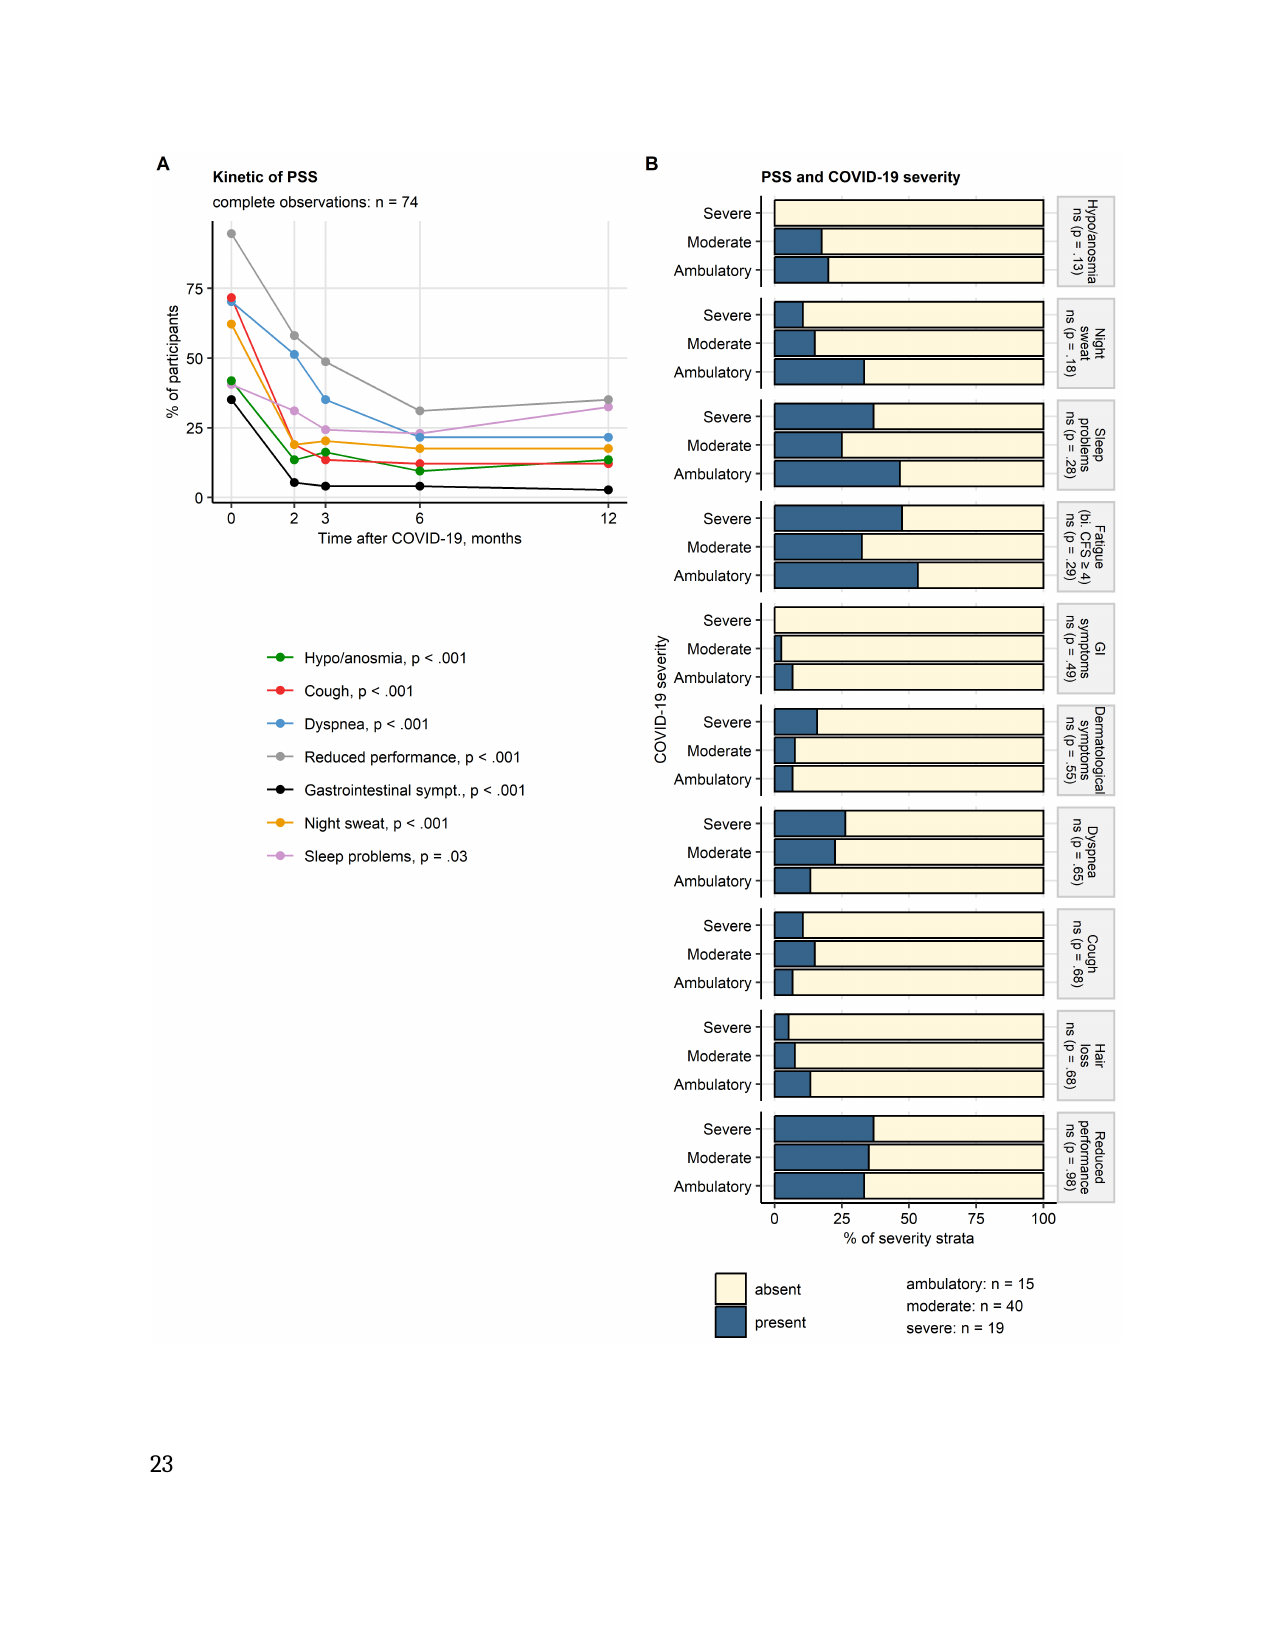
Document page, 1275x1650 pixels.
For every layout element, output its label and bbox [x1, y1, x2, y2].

picture [150, 150, 1125, 1342]
